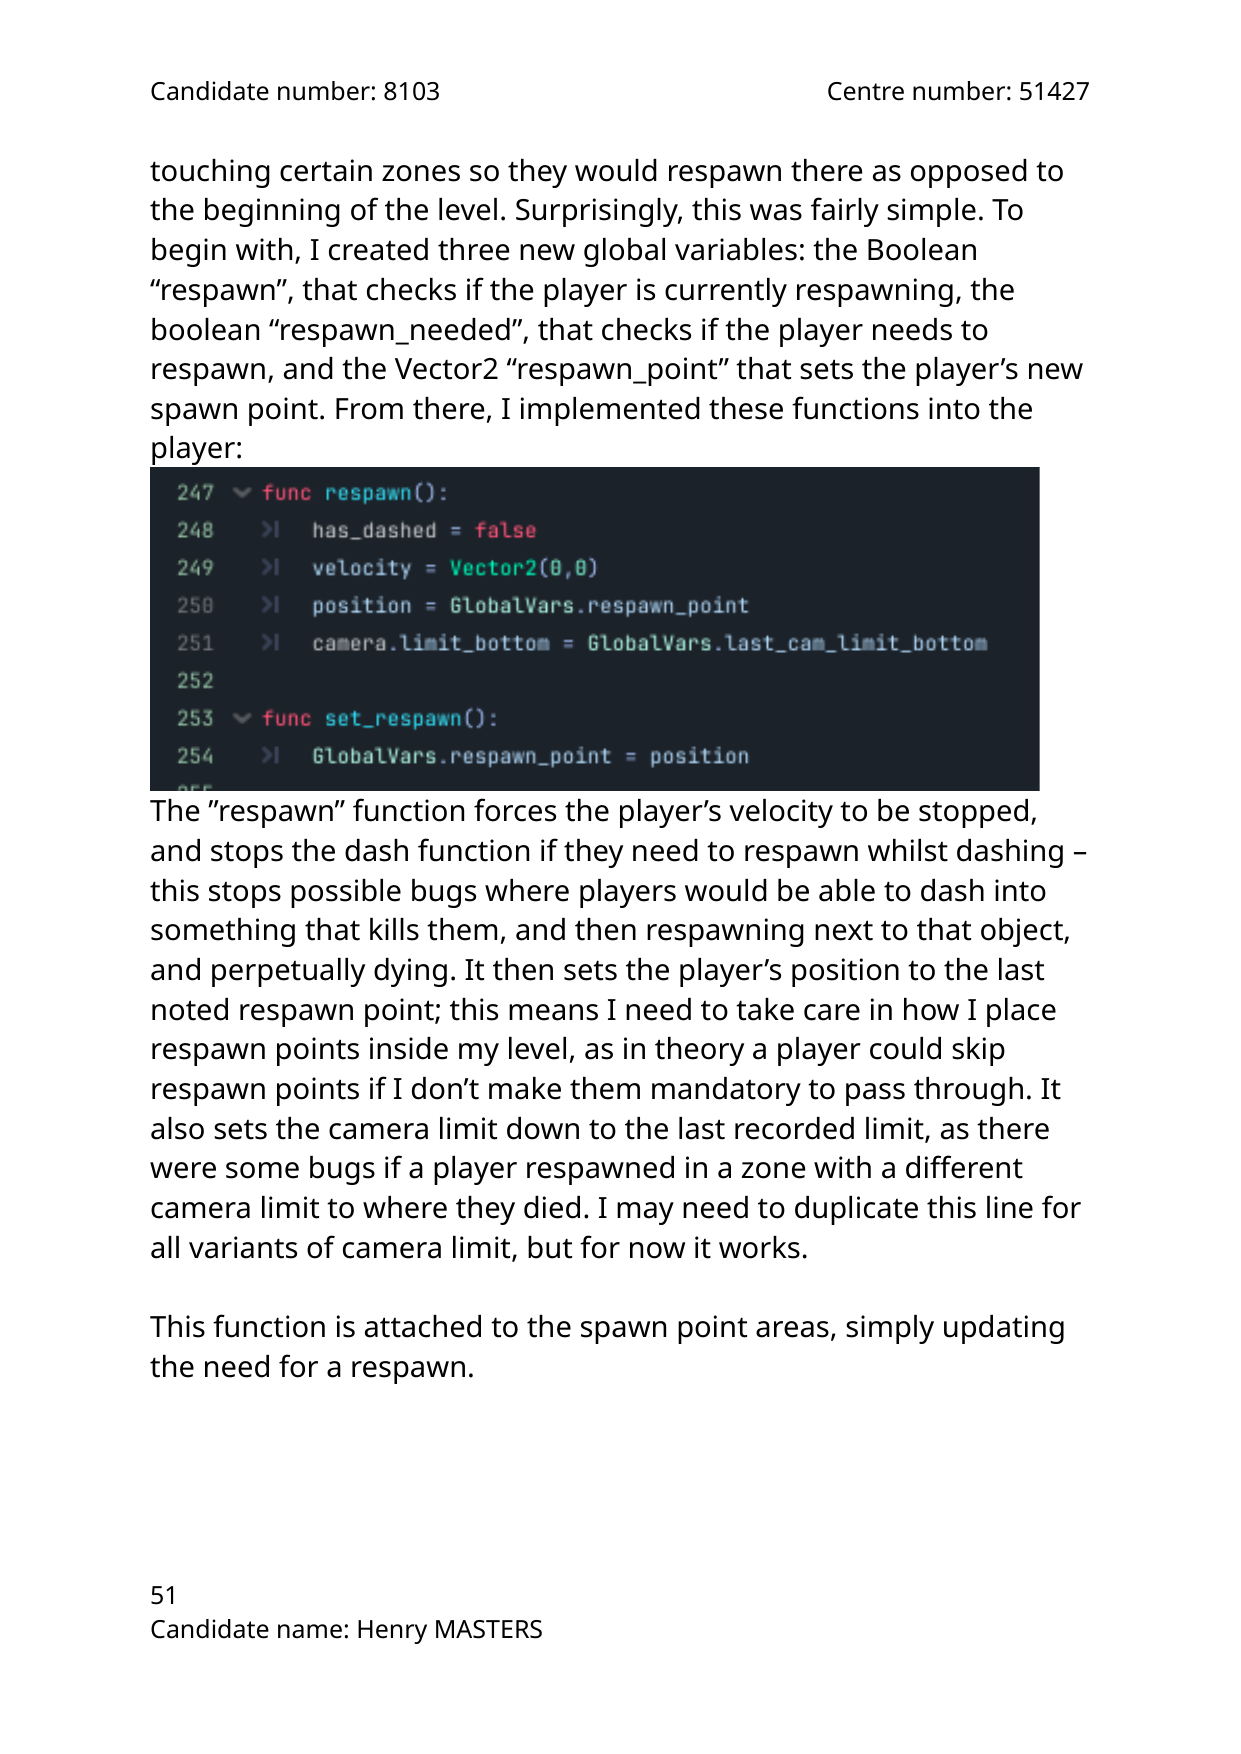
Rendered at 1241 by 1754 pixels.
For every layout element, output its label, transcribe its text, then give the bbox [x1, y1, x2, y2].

text This function is attached to the spawn point areas, simply updating the need for a respawn. [150, 1306, 1090, 1386]
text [150, 150, 1090, 467]
picture [150, 467, 1040, 791]
text The ”respawn” function forces the player’s velocity to be stopped, and stops the dash function if they need to respawn whilst dashing – this stops possible bugs where players would be able to dash into something that kills them, and then respawning next to that object, and perpetually dying. It then sets the player’s position to the last noted respawn point; this means I need to take care in how I place respawn points inside my level, as in theory a player could skip respawn points if I don’t make them mandatory to pass through. It also sets the camera limit down to the last recorded limit, as there were some bugs if a player respawned in a zone with a different camera limit to where they died. I may need to duplicate this line for all variants of camera limit, but for now it works. [150, 790, 1090, 1267]
